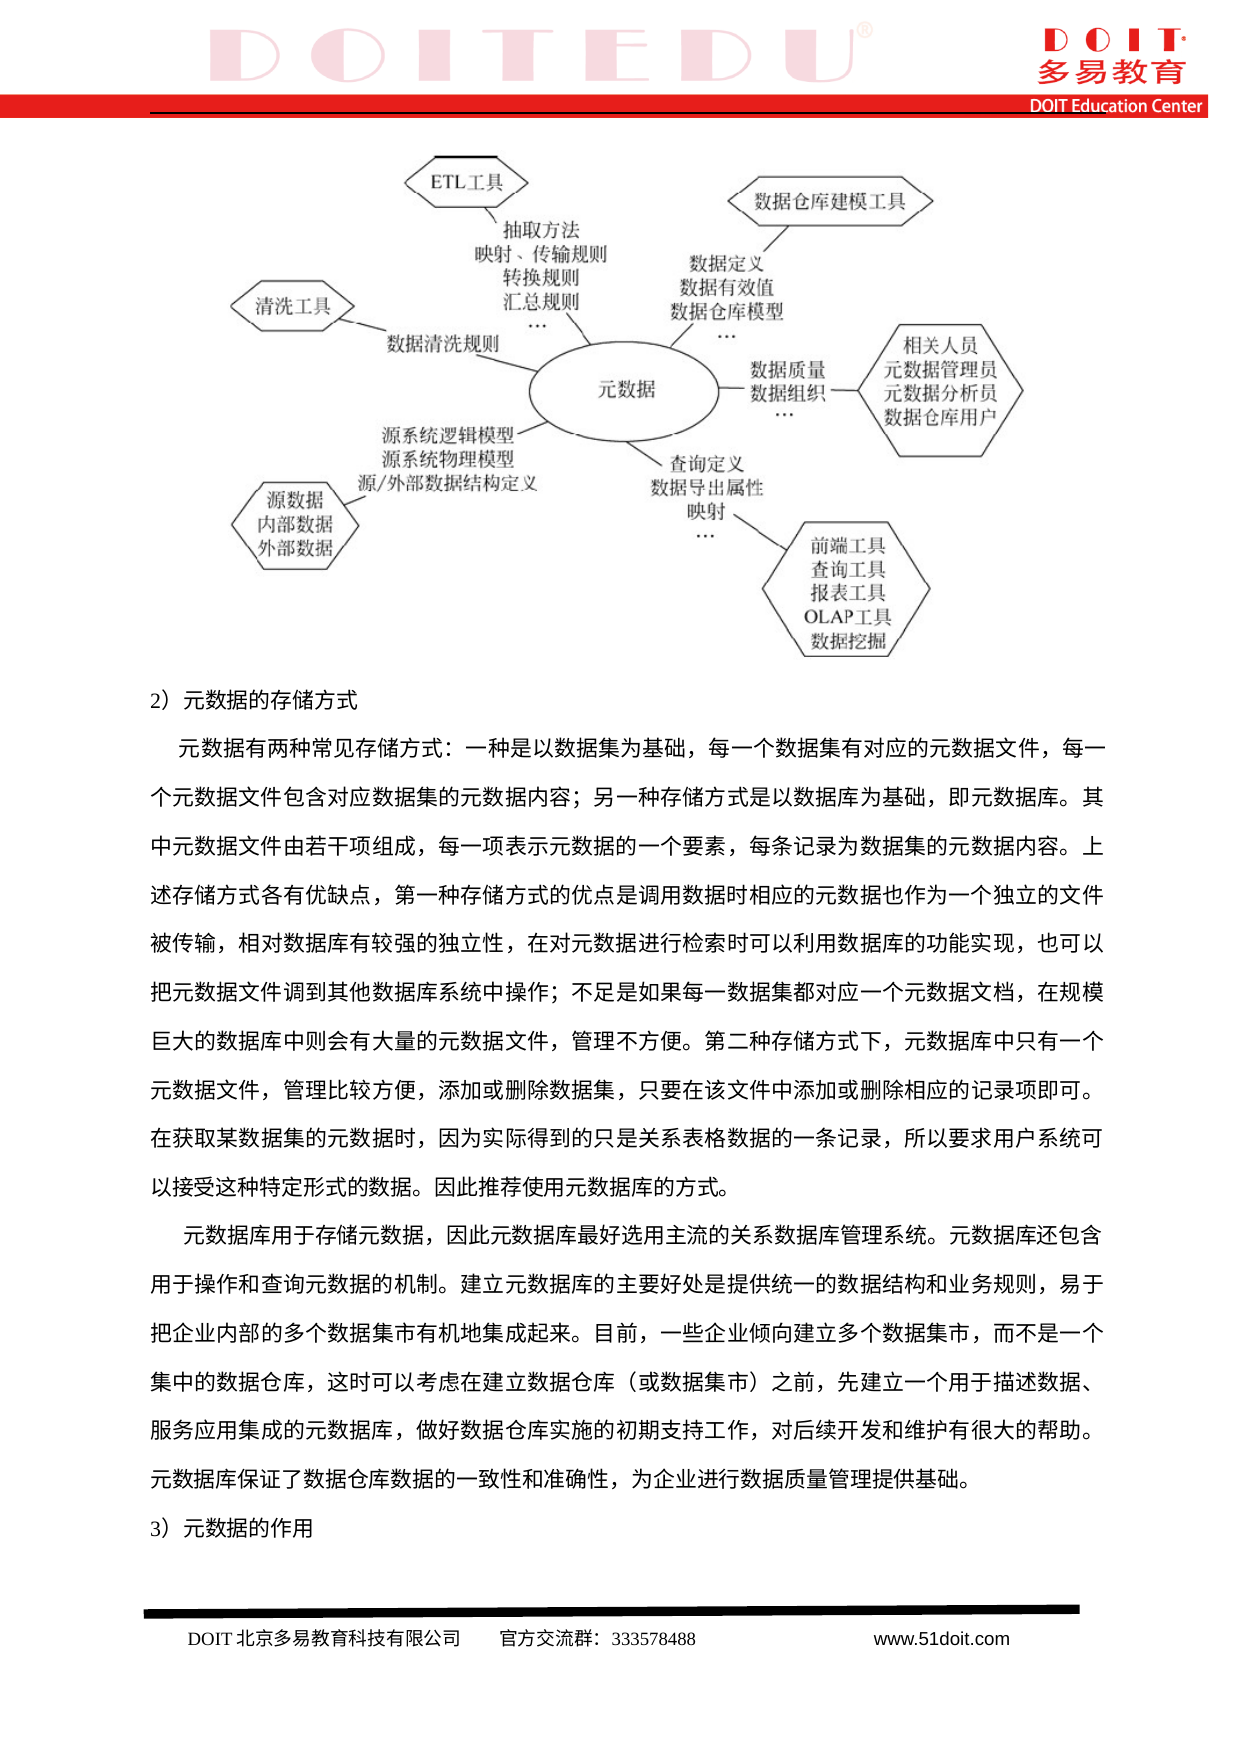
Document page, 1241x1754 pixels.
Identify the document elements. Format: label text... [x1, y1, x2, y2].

picture [227, 150, 1029, 660]
text 元数据库用于存储元数据，因此元数据库最好选用主流的关系数据库管理系统。元数据库还包含用于操作和查询元数据的机制。建立元数据库的主要好处是提供统一的数据结构和业务规则，易于把企业内部的多个数据集市有机地集成起来。目前，一些企业倾向建立多个数据集市，而不是一个集中的数据仓库，这时可以考虑在建立数据仓库（或数据集市）之前，先建立一个用于描述数据、服务应用集成的元数据库，做好数据仓库实施的初期支持工作，对后续开发和维护有很大的帮助。元数据库保证了数据仓库数据的一致性和准确性，为企业进行数据质量管理提供基础。 [150, 1218, 1106, 1494]
text 元数据有两种常见存储方式：一种是以数据集为基础，每一个数据集有对应的元数据文件，每一个元数据文件包含对应数据集的元数据内容；另一种存储方式是以数据库为基础，即元数据库。其中元数据文件由若干项组成，每一项表示元数据的一个要素，每条记录为数据集的元数据内容。上述存储方式各有优缺点，第一种存储方式的优点是调用数据时相应的元数据也作为一个独立的文件被传输，相对数据库有较强的独立性，在对元数据进行检索时可以利用数据库的功能实现，也可以把元数据文件调到其他数据库系统中操作；不足是如果每一数据集都对应一个元数据文档，在规模巨大的数据库中则会有大量的元数据文件，管理不方便。第二种存储方式下，元数据库中只有一个元数据文件，管理比较方便，添加或删除数据集，只要在该文件中添加或删除相应的记录项即可。在获取某数据集的元数据时，因为实际得到的只是关系表格数据的一条记录，所以要求用户系统可以接受这种特定形式的数据。因此推荐使用元数据库的方式。 [150, 731, 1106, 1202]
picture [0, 14, 1209, 118]
text 2）元数据的存储方式 [150, 683, 1106, 715]
text 3）元数据的作用 [150, 1510, 1106, 1543]
